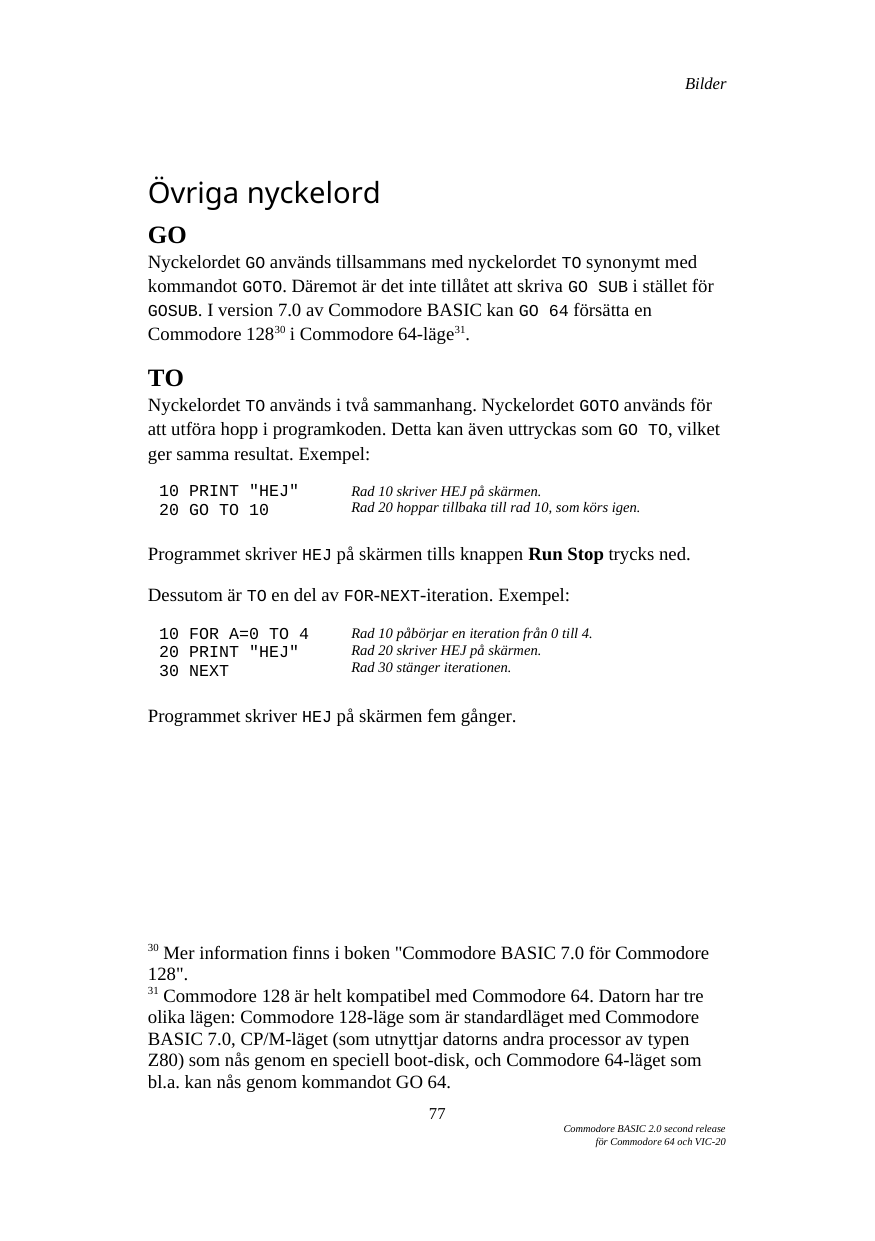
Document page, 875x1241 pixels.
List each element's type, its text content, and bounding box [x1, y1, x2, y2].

text Nyckelordet TO används i två sammanhang. Nyckelordet GOTO används för att utföra hopp i programkoden. Detta kan även uttryckas som GO TO, vilket ger samma resultat. Exempel: [148, 394, 726, 464]
text Programmet skriver HEJ på skärmen fem gånger. [148, 682, 726, 727]
text Dessutom är TO en del av FOR-NEXT-iteration. Exempel: [148, 584, 726, 607]
subtitle Övriga nyckelord [148, 173, 726, 212]
text Programmet skriver HEJ på skärmen tills knappen Run Stop trycks ned. [148, 520, 726, 566]
subtitle TO [148, 363, 726, 392]
text Nyckelordet GO används tillsammans med nyckelordet TO synonymt med kommandot GOTO. Däremot är det inte tillåtet att skriva GO SUB i stället för GOSUB. I version 7.0 av Commodore BASIC kan GO 64 försätta en Commodore 128 i Commodore 64-läge. [148, 251, 726, 345]
table_header 10 FOR A=0 TO 4 20 PRINT "HEJ" 30 NEXT [148, 625, 340, 682]
subtitle GO [148, 220, 726, 248]
table_header Rad 10 skriver HEJ på skärmen. Rad 20 hoppar tillbaka till rad 10, som körs igen. [340, 483, 726, 520]
table_header 10 PRINT "HEJ" 20 GO TO 10 [148, 483, 340, 520]
table_header Rad 10 påbörjar en iteration från 0 till 4. Rad 20 skriver HEJ på skärmen. Rad 30 stänger iterationen. [340, 625, 726, 682]
